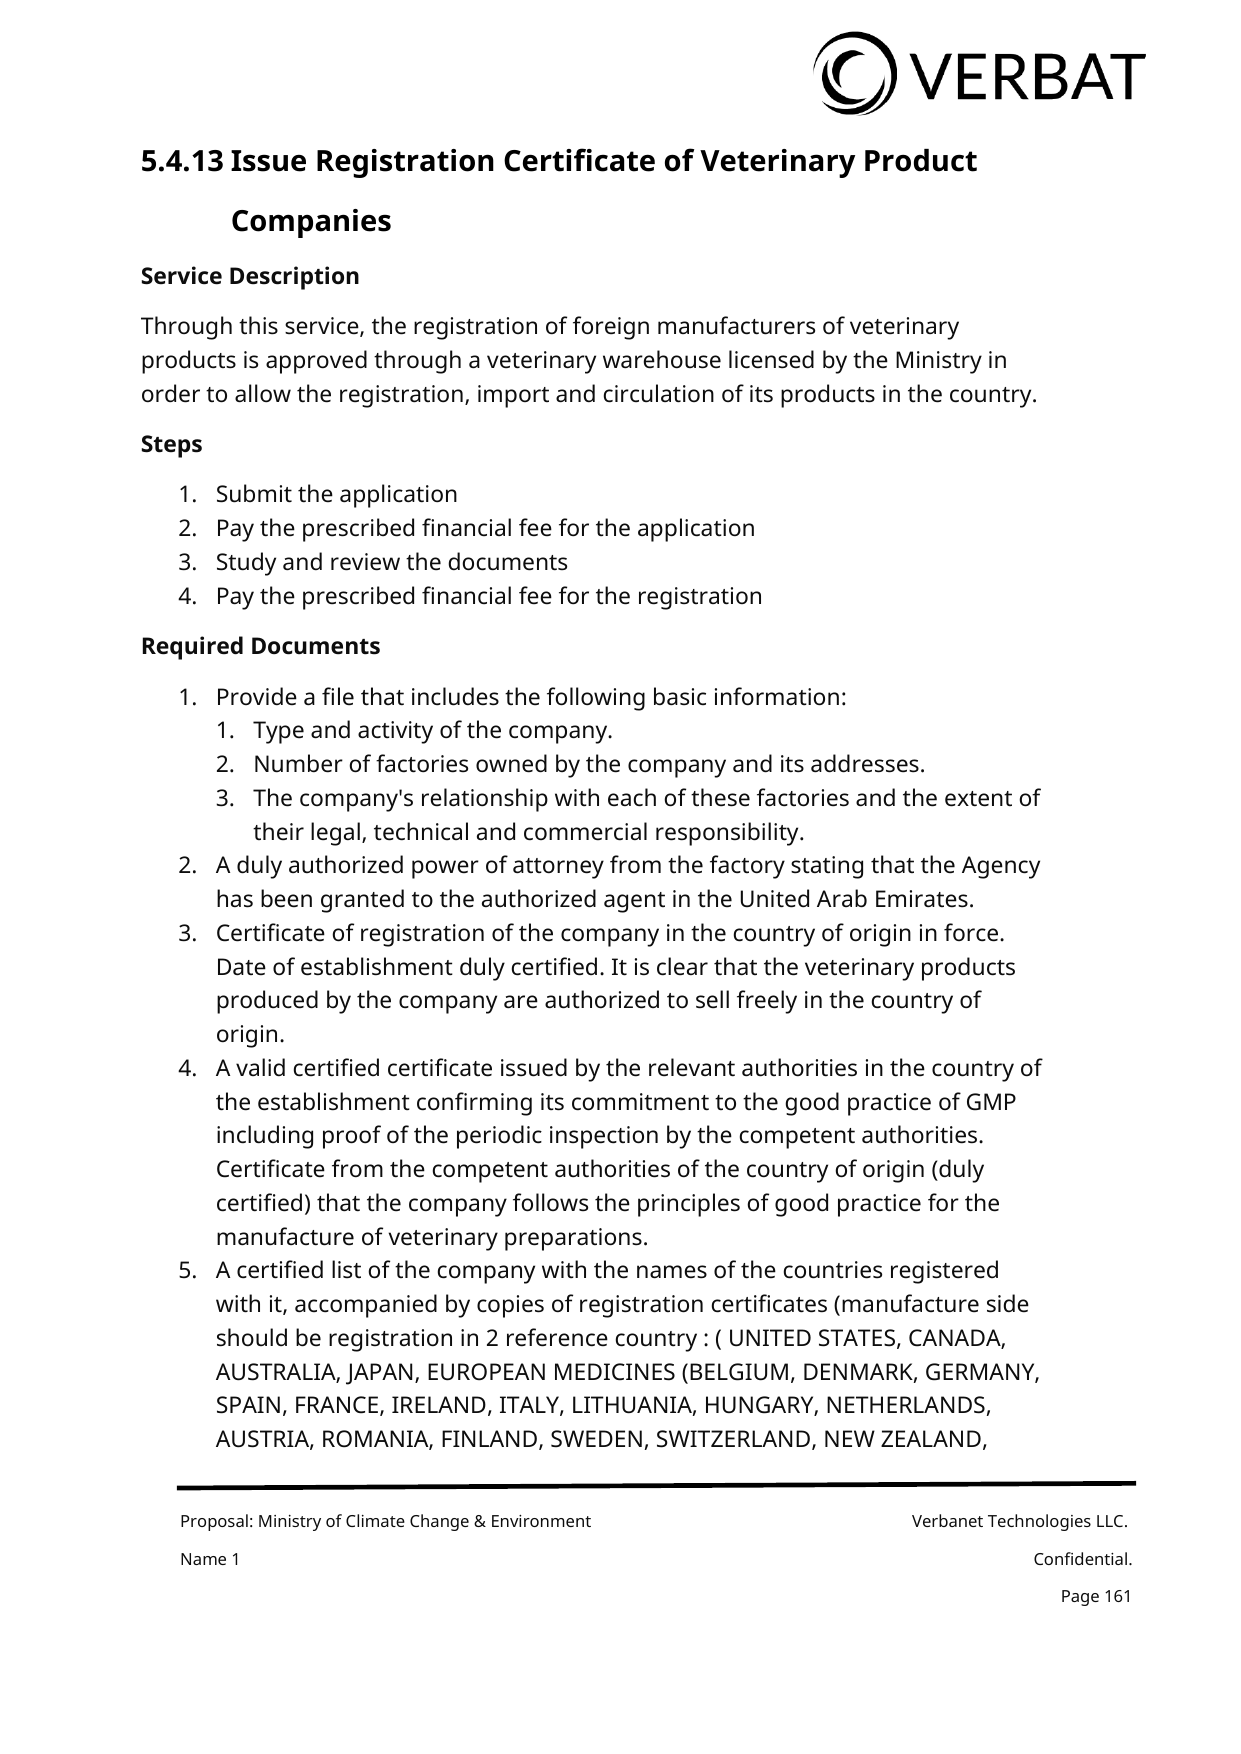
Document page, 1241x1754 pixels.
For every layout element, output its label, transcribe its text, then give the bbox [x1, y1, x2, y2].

picture [809, 27, 1148, 116]
list The company's relationship with each of these factories and the extent of their legal, technical and commercial responsibility. [216, 782, 1053, 847]
list Provide a file that includes the following basic information: [178, 680, 1053, 712]
list Submit the application [178, 478, 1053, 509]
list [178, 1254, 1053, 1454]
list Certificate of registration of the company in the country of origin in force. Date of establishment duly certified. It is clear that the veterinary products produced by the company are authorized to sell freely in the country of origin. [178, 917, 1053, 1049]
list A duly authorized power of attorney from the factory stating that the Agency has been granted to the authorized agent in the United Arab Emirates. [178, 849, 1053, 914]
text Required Documents [141, 630, 1053, 661]
list Study and review the documents [178, 546, 1053, 577]
list Pay the prescribed financial fee for the application [178, 512, 1053, 543]
list Pay the prescribed financial fee for the registration [178, 579, 1053, 611]
text Through this service, the registration of foreign manufacturers of veterinary products is approved through a veterinary warehouse licensed by the Ministry in order to allow the registration, import and circulation of its products in the country. [141, 310, 1053, 409]
list Number of factories owned by the company and its addresses. [216, 748, 1053, 779]
text Steps [141, 428, 1053, 459]
list Type and activity of the company. [216, 714, 1053, 745]
subtitle Issue Registration Certificate of Veterinary Product Companies [141, 141, 1053, 240]
list A valid certified certificate issued by the relevant authorities in the country of the establishment confirming its commitment to the good practice of GMP including proof of the periodic inspection by the competent authorities. Certificate from the competent authorities of the country of origin (duly certified) that the company follows the principles of good practice for the manufacture of veterinary preparations. [178, 1052, 1053, 1252]
text Service Description [141, 259, 1053, 291]
